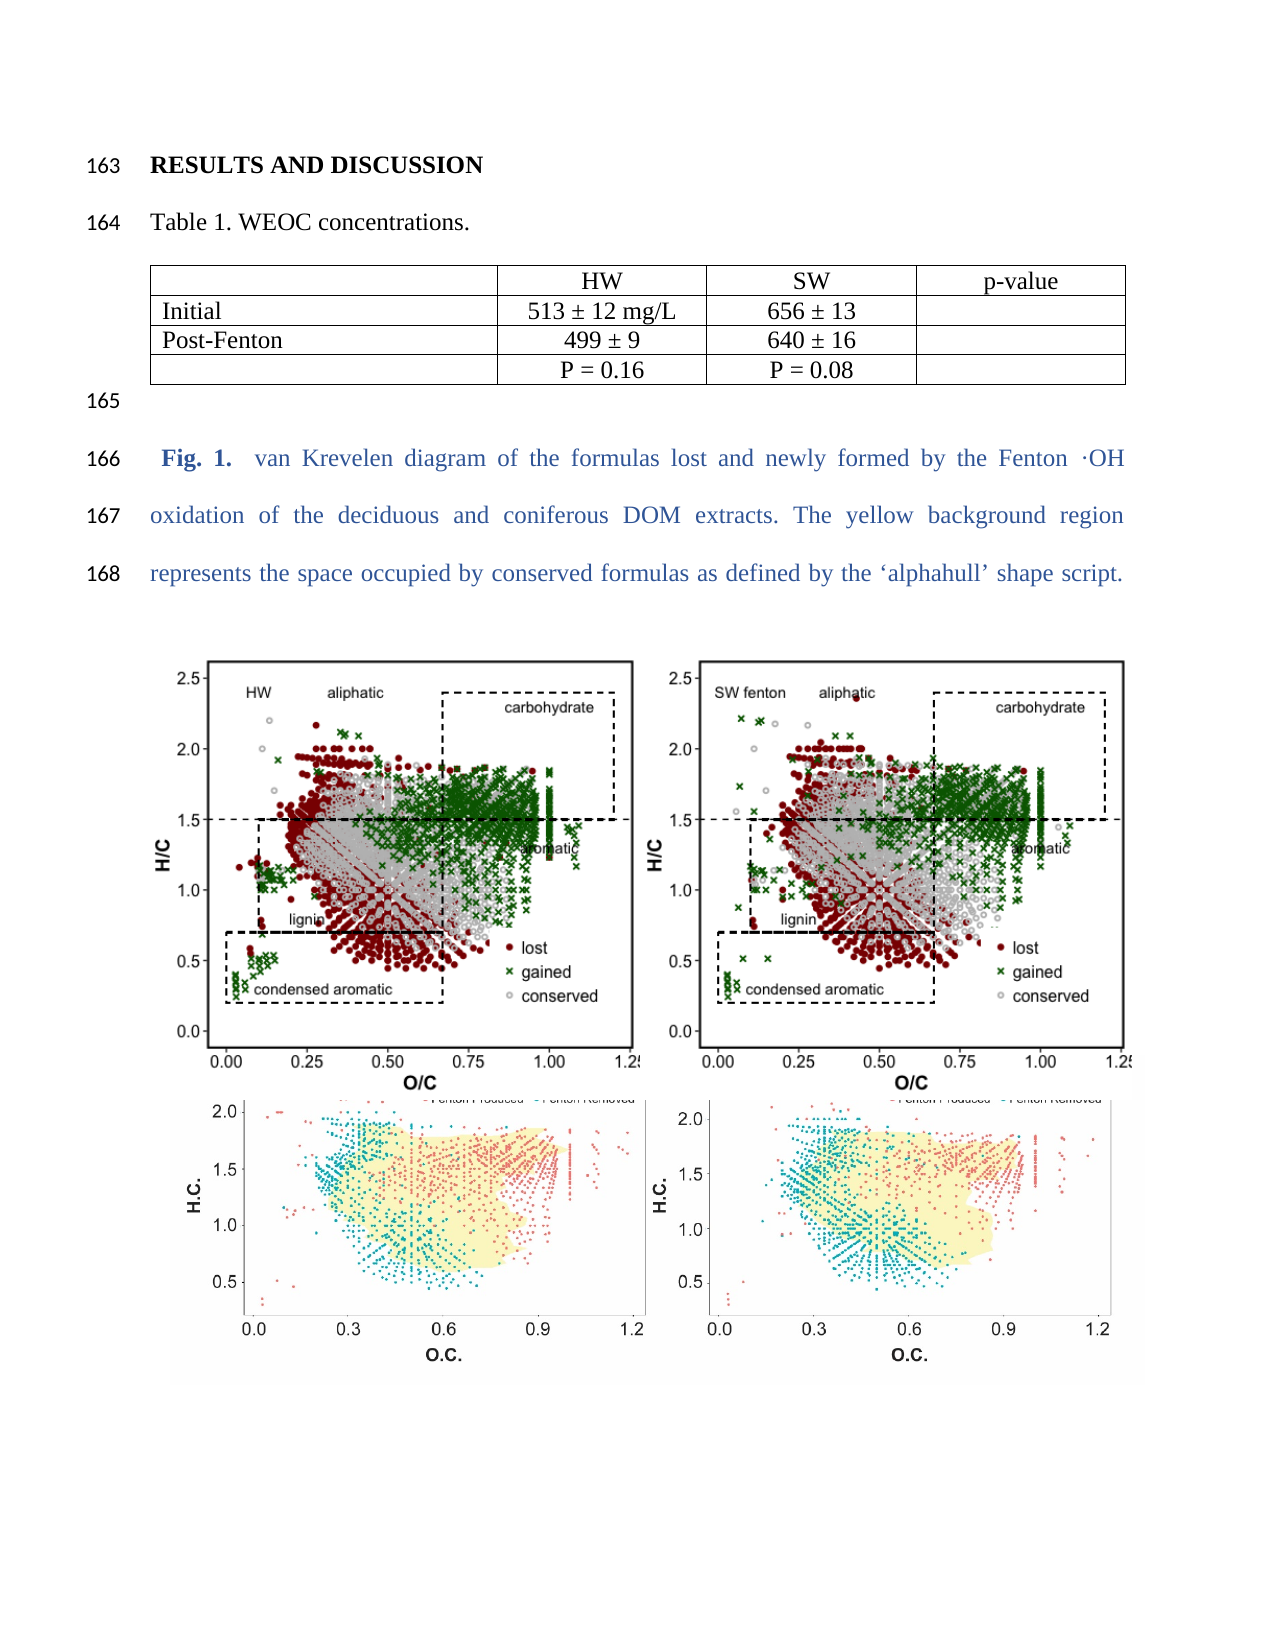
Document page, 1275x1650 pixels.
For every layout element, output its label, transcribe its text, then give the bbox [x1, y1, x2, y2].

table_cell P = 0.16 [498, 355, 706, 384]
table_cell Post-Fenton [151, 326, 497, 354]
text RESULTS AND DISCUSSION [150, 150, 1125, 179]
table_header [151, 266, 497, 295]
picture [148, 653, 1145, 1385]
table_cell [151, 355, 497, 384]
table_cell 640 ± 16 [707, 326, 916, 354]
text Table 1. WEOC concentrations. [150, 207, 1125, 236]
table_cell Initial [151, 296, 497, 324]
table_cell [917, 355, 1125, 384]
table_cell 656 ± 13 [707, 296, 916, 324]
text Fig. 1. van Krevelen diagram of the formulas lost and newly formed by the Fenton ·OH oxidation of the deciduous and coniferous DOM extracts. The yellow background region represents the space occupied by conserved formulas as defined by the ‘alphahull’ shape script. [150, 443, 1125, 644]
table_cell 499 ± 9 [498, 326, 706, 354]
table_cell 513 ± 12 mg/L [498, 296, 706, 324]
table_header SW [707, 266, 916, 295]
table_header p-value [917, 266, 1125, 295]
table_cell [917, 326, 1125, 354]
table_cell P = 0.08 [707, 355, 916, 384]
table_cell [917, 296, 1125, 324]
table_header HW [498, 266, 706, 295]
